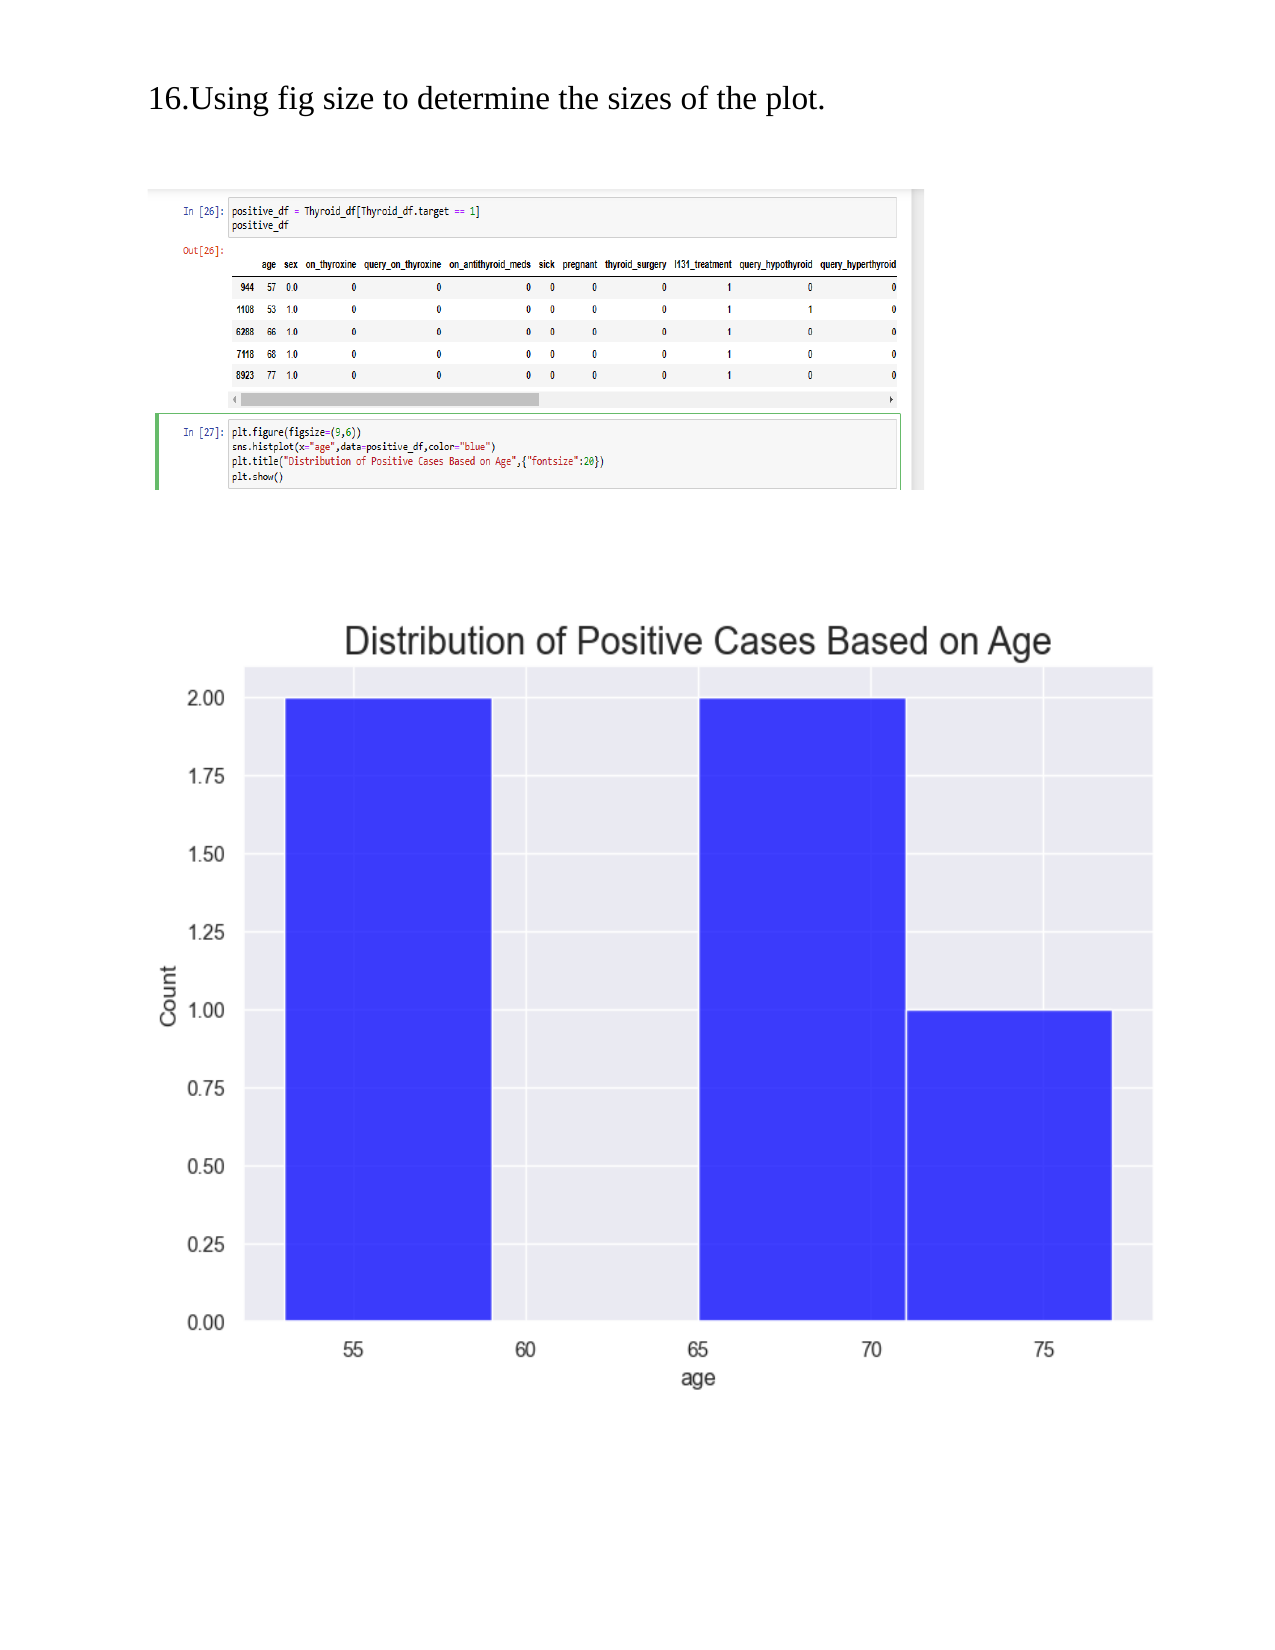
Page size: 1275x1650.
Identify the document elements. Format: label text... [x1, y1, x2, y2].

text 16.Using fig size to determine the sizes of the plot. [148, 78, 1167, 117]
picture [147, 612, 1167, 1404]
picture [147, 186, 925, 490]
